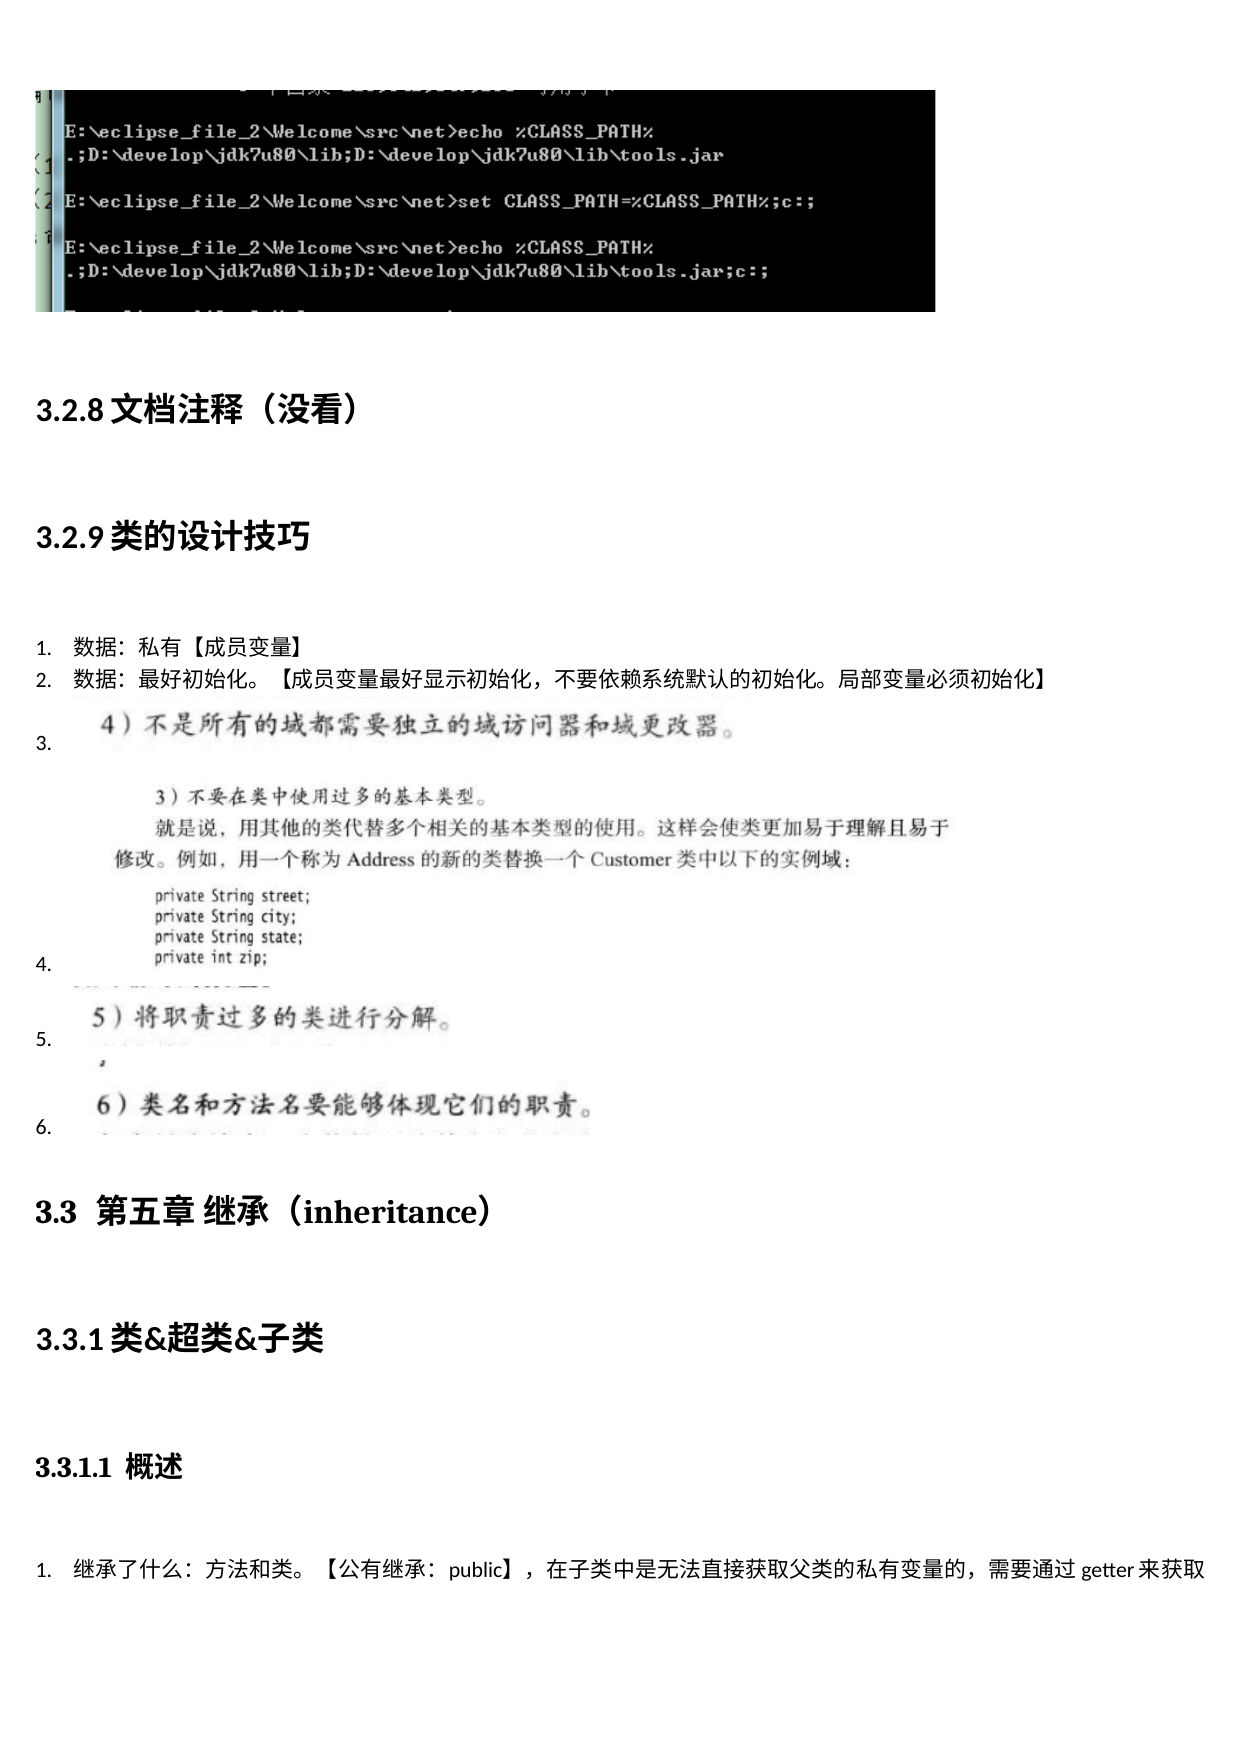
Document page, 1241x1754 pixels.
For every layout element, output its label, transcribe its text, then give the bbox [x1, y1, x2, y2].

subtitle 类的设计技巧 [35, 502, 1205, 567]
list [35, 1551, 1205, 1584]
list 数据：私有【成员变量】 [35, 629, 1205, 662]
picture [72, 986, 452, 1046]
picture [72, 1060, 590, 1135]
picture [72, 768, 973, 972]
subtitle 文档注释（没看） [35, 375, 1205, 440]
subtitle 类&超类&子类 [35, 1303, 1205, 1368]
subtitle 第五章 继承（inheritance） [35, 1176, 1205, 1241]
picture [35, 90, 936, 312]
picture [72, 697, 750, 751]
subtitle 概述 [35, 1433, 1205, 1498]
list 数据：最好初始化。【成员变量最好显示初始化，不要依赖系统默认的初始化。局部变量必须初始化】 [35, 662, 1205, 694]
